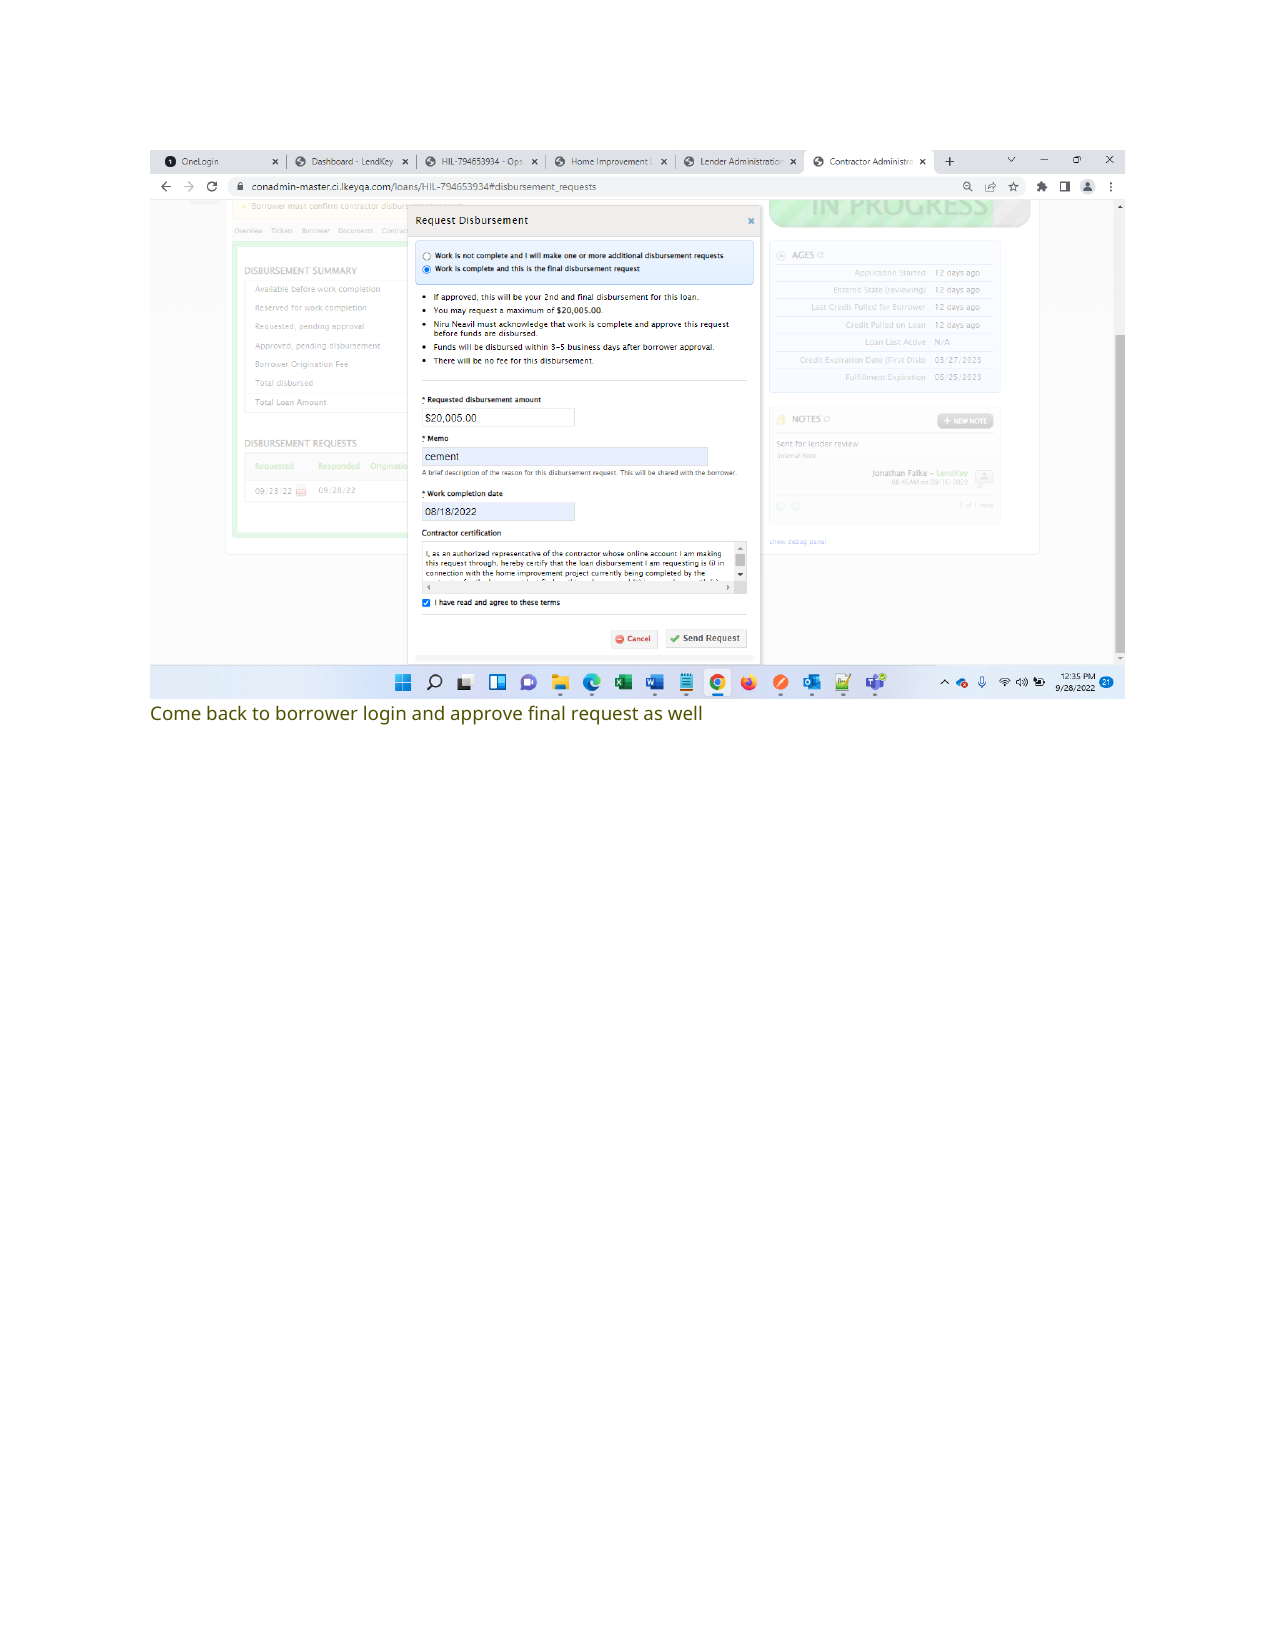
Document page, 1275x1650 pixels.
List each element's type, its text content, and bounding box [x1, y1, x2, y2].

text Come back to borrower login and approve final request as well [150, 699, 1125, 726]
picture [150, 150, 1125, 699]
